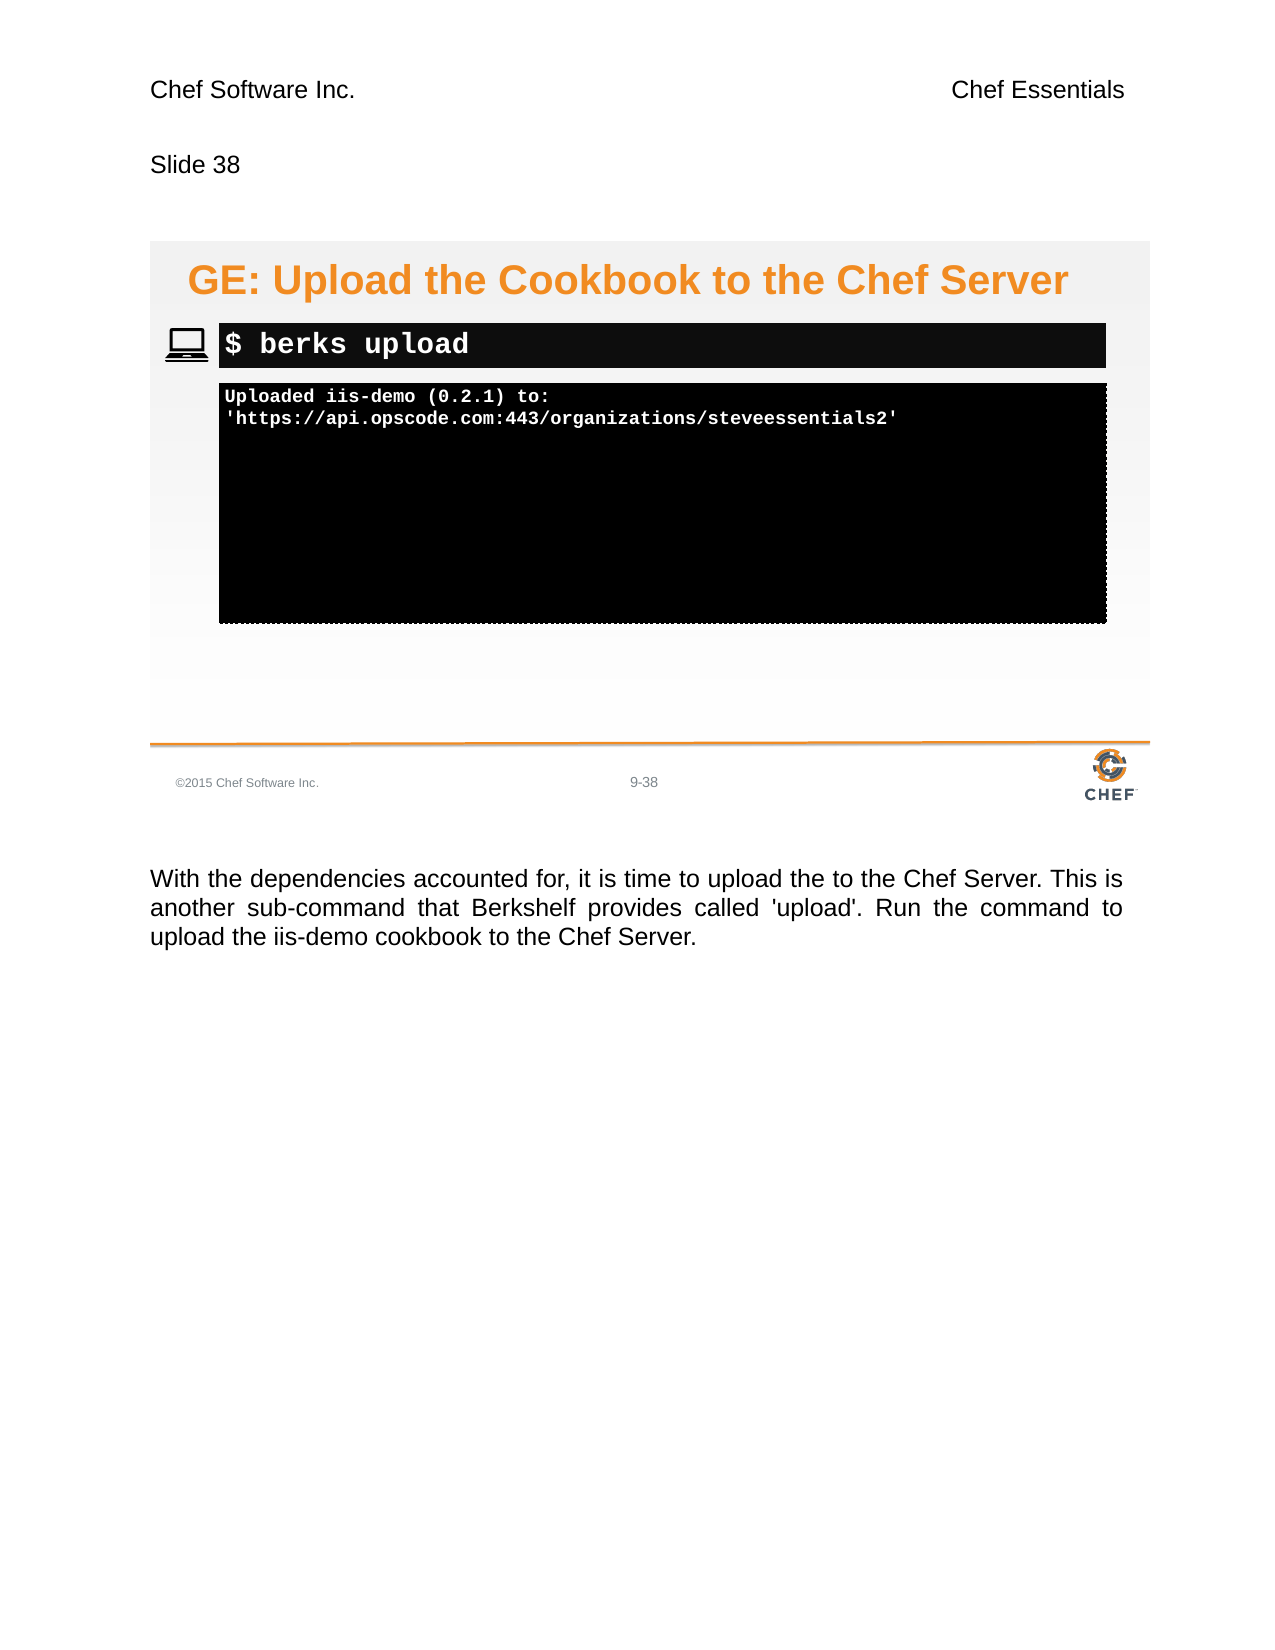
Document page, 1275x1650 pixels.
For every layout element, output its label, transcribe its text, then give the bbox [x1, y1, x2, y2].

text With the dependencies accounted for, it is time to upload the to the Chef Server. This is another sub-command that Berkshelf provides called 'upload'. Run the command to upload the iis-demo cookbook to the Chef Server. [150, 864, 1125, 950]
text Slide 38 [150, 150, 1125, 179]
